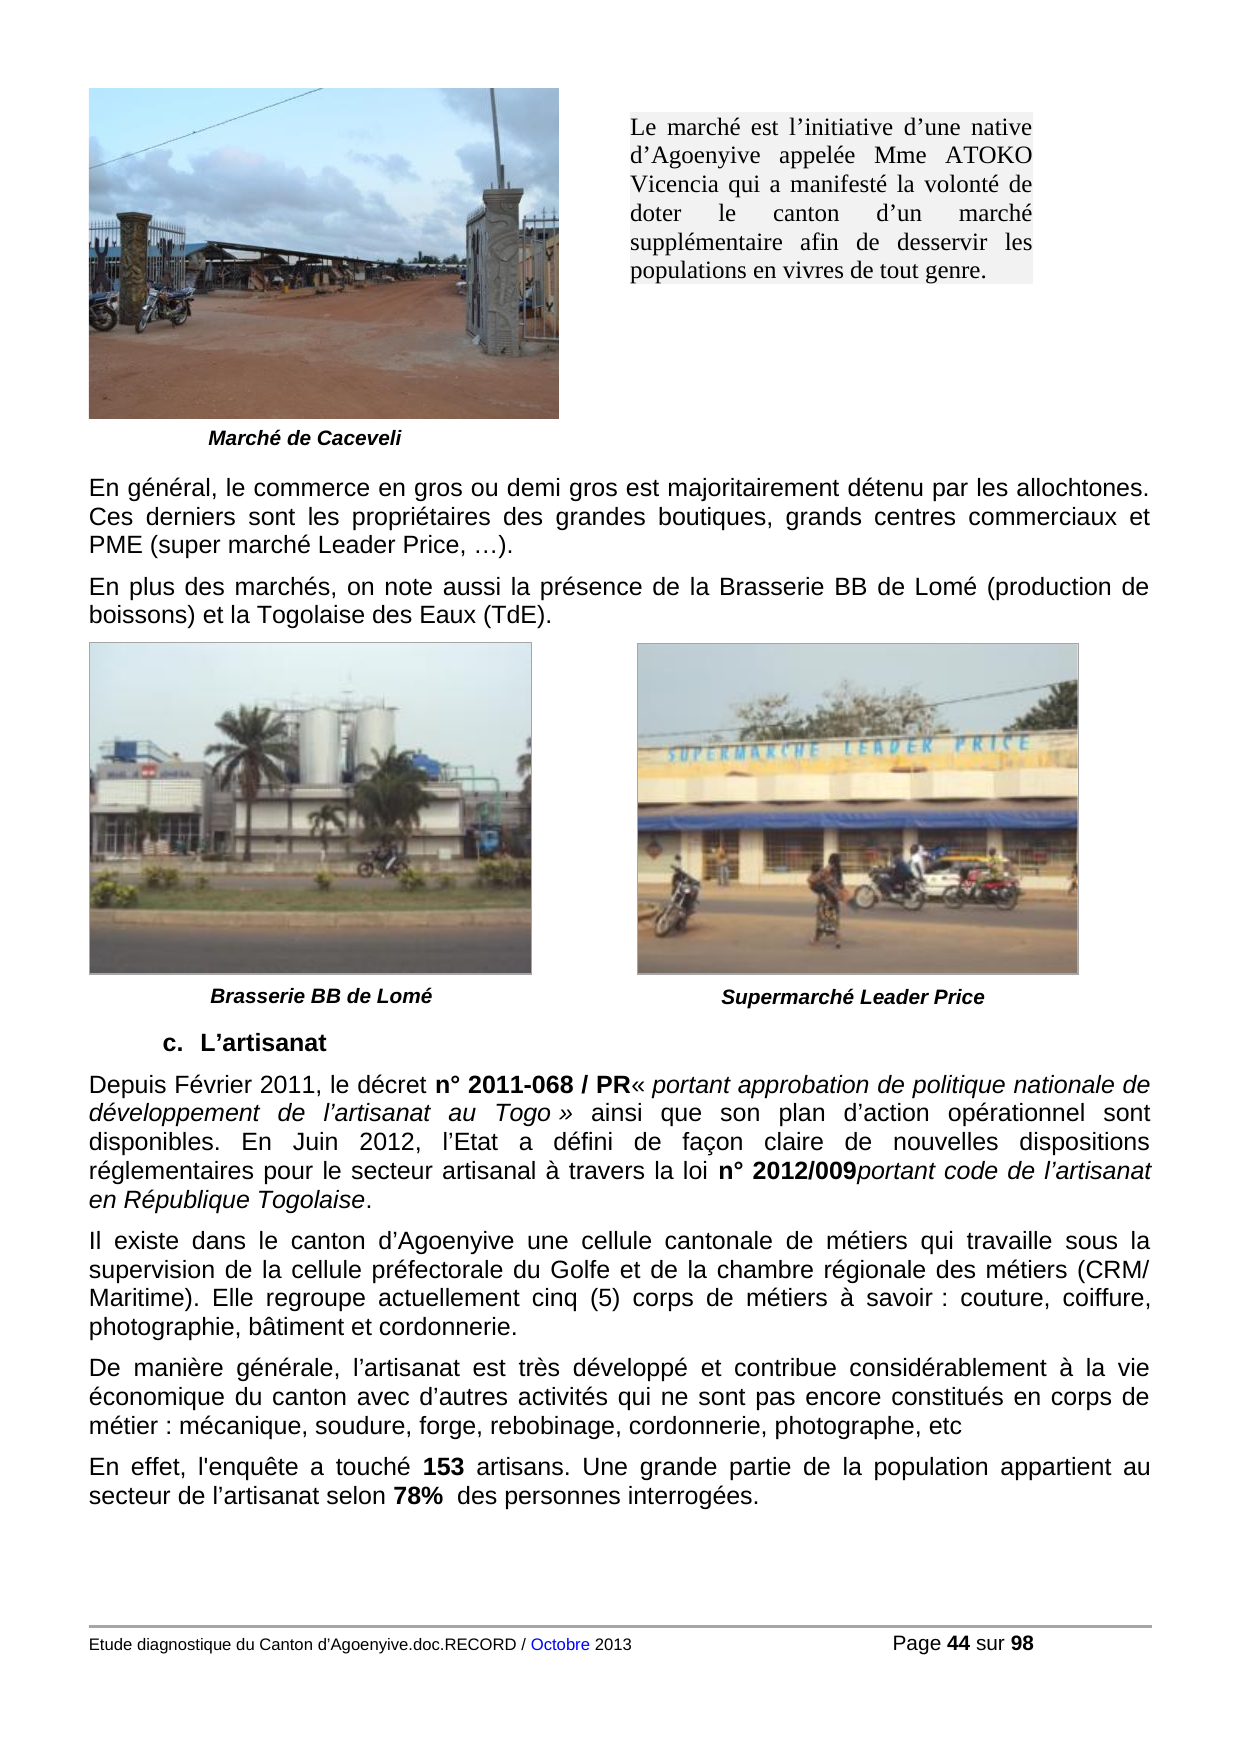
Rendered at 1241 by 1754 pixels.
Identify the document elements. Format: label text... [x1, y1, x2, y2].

text De manière générale, l’artisanat est très développé et contribue considérablement à la vie économique du canton avec d’autres activités qui ne sont pas encore constitués en corps de métier : mécanique, soudure, forge, rebobinage, cordonnerie, photographe, etc [89, 1353, 1152, 1439]
text En général, le commerce en gros ou demi gros est majoritairement détenu par les allochtones. Ces derniers sont les propriétaires des grandes boutiques, grands centres commerciaux et PME (super marché Leader Price, …). [89, 473, 1152, 559]
text En effet, l'enquête a touché 153 artisans. Une grande partie de la population appartient au secteur de l’artisanat selon 78% des personnes interrogées. [89, 1452, 1152, 1509]
list L’artisanat [162, 1028, 1152, 1057]
text En plus des marchés, on note aussi la présence de la Brasserie BB de Lomé (production de boissons) et la Togolaise des Eaux (TdE). [89, 572, 1152, 629]
text Il existe dans le canton d’Agoenyive une cellule cantonale de métiers qui travaille sous la supervision de la cellule préfectorale du Golfe et de la chambre régionale des métiers (CRM/ Maritime). Elle regroupe actuellement cinq (5) corps de métiers à savoir : couture, coiffure, photographie, bâtiment et cordonnerie. [89, 1226, 1152, 1341]
text Depuis Février 2011, le décret n° 2011-068 / PR« portant approbation de politique nationale de développement de l’artisanat au Togo » ainsi que son plan d’action opérationnel sont disponibles. En Juin 2012, l’Etat a défini de façon claire de nouvelles dispositions réglementaires pour le secteur artisanal à travers la loi n° 2012/009portant code de l’artisanat en République Togolaise. [89, 1069, 1152, 1213]
picture [88, 88, 559, 419]
